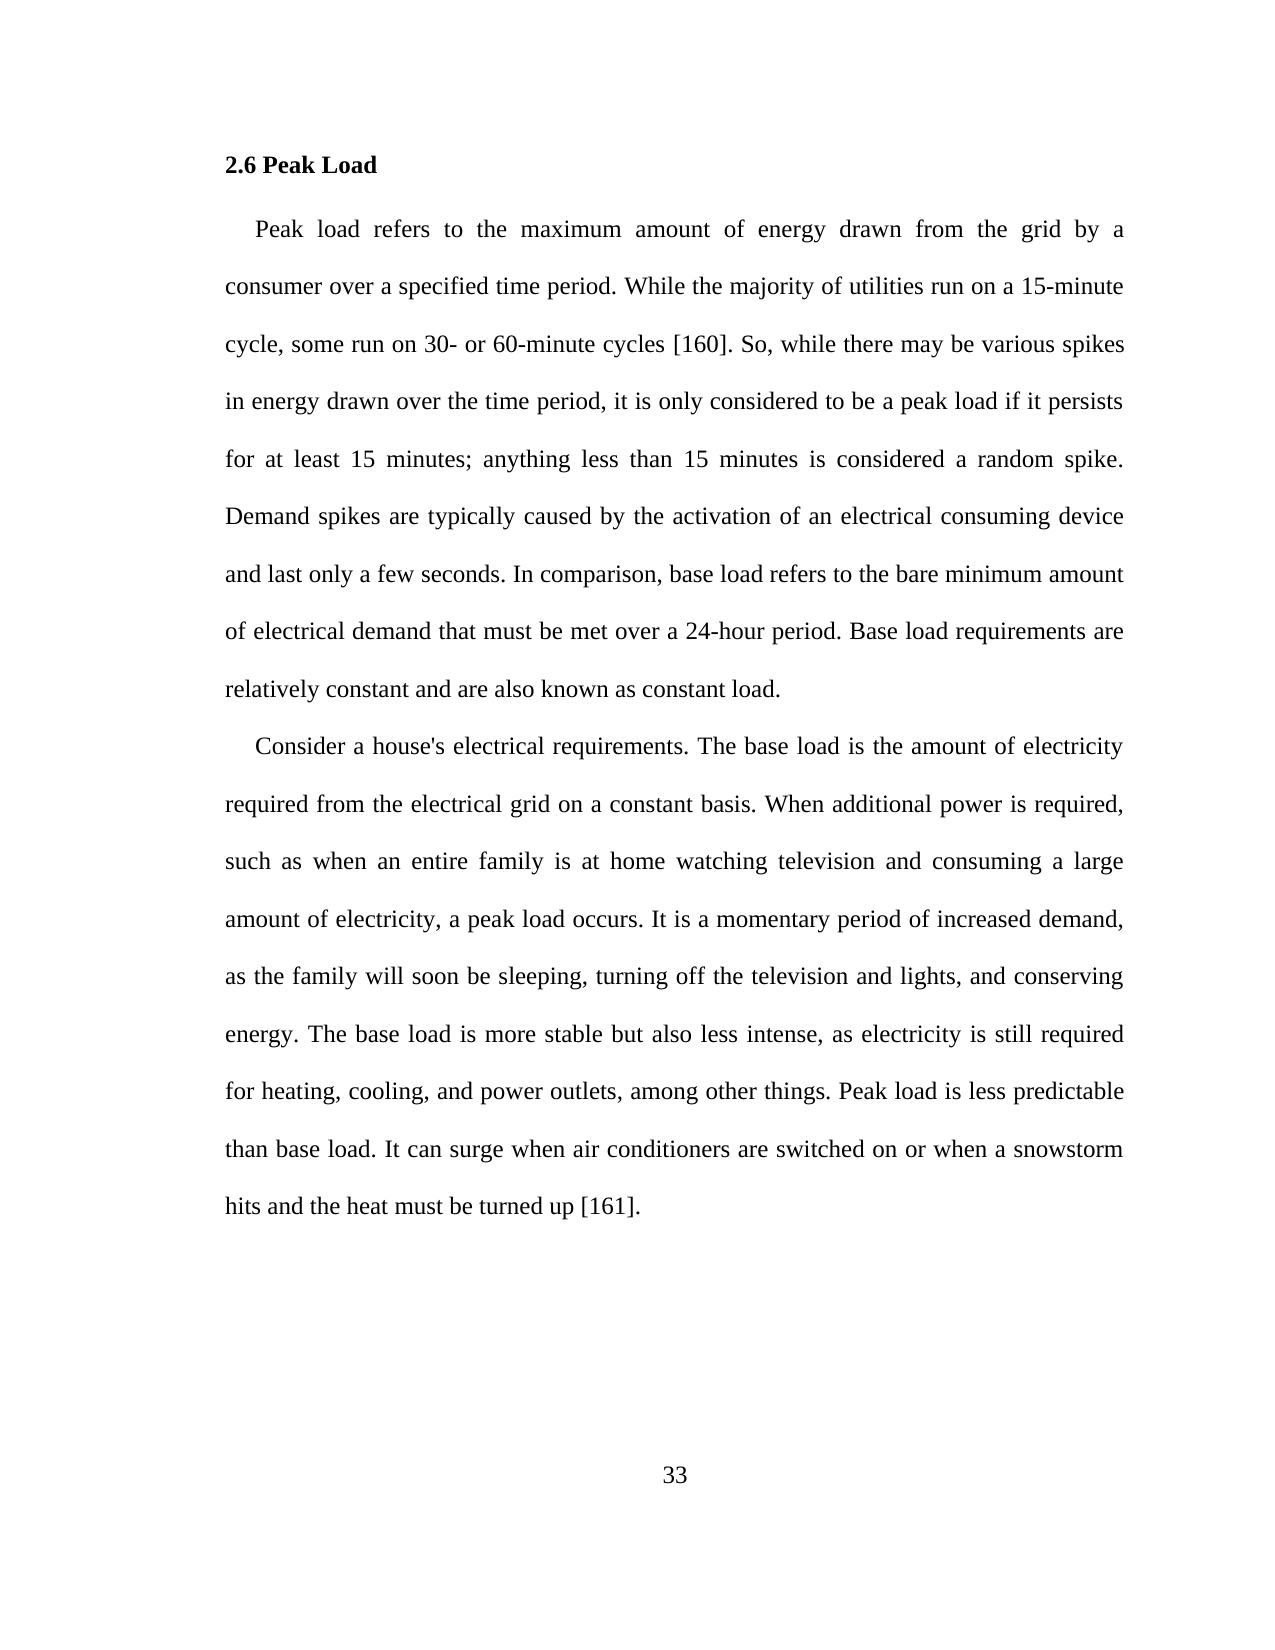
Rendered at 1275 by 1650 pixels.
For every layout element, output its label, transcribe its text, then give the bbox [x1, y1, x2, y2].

text Consider a house's electrical requirements. The base load is the amount of electricity required from the electrical grid on a constant basis. When additional power is required, such as when an entire family is at home watching television and consuming a large amount of electricity, a peak load occurs. It is a momentary period of increased demand, as the family will soon be sleeping, turning off the television and lights, and conserving energy. The base load is more stable but also less intense, as electricity is still required for heating, cooling, and power outlets, among other things. Peak load is less predictable than base load. It can surge when air conditioners are switched on or when a snowstorm hits and the heat must be turned up [161]. [225, 731, 1125, 1220]
subtitle 2.6 Peak Load [225, 150, 1125, 179]
text Peak load refers to the maximum amount of energy drawn from the grid by a consumer over a specified time period. While the majority of utilities run on a 15-minute cycle, some run on 30- or 60-minute cycles [160]. So, while there may be various spikes in energy drawn over the time period, it is only considered to be a peak load if it persists for at least 15 minutes; anything less than 15 minutes is considered a random spike. Demand spikes are typically caused by the activation of an electrical consuming device and last only a few seconds. In comparison, base load refers to the bare minimum amount of electrical demand that must be met over a 24-hour period. Base load requirements are relatively constant and are also known as constant load. [225, 214, 1125, 702]
